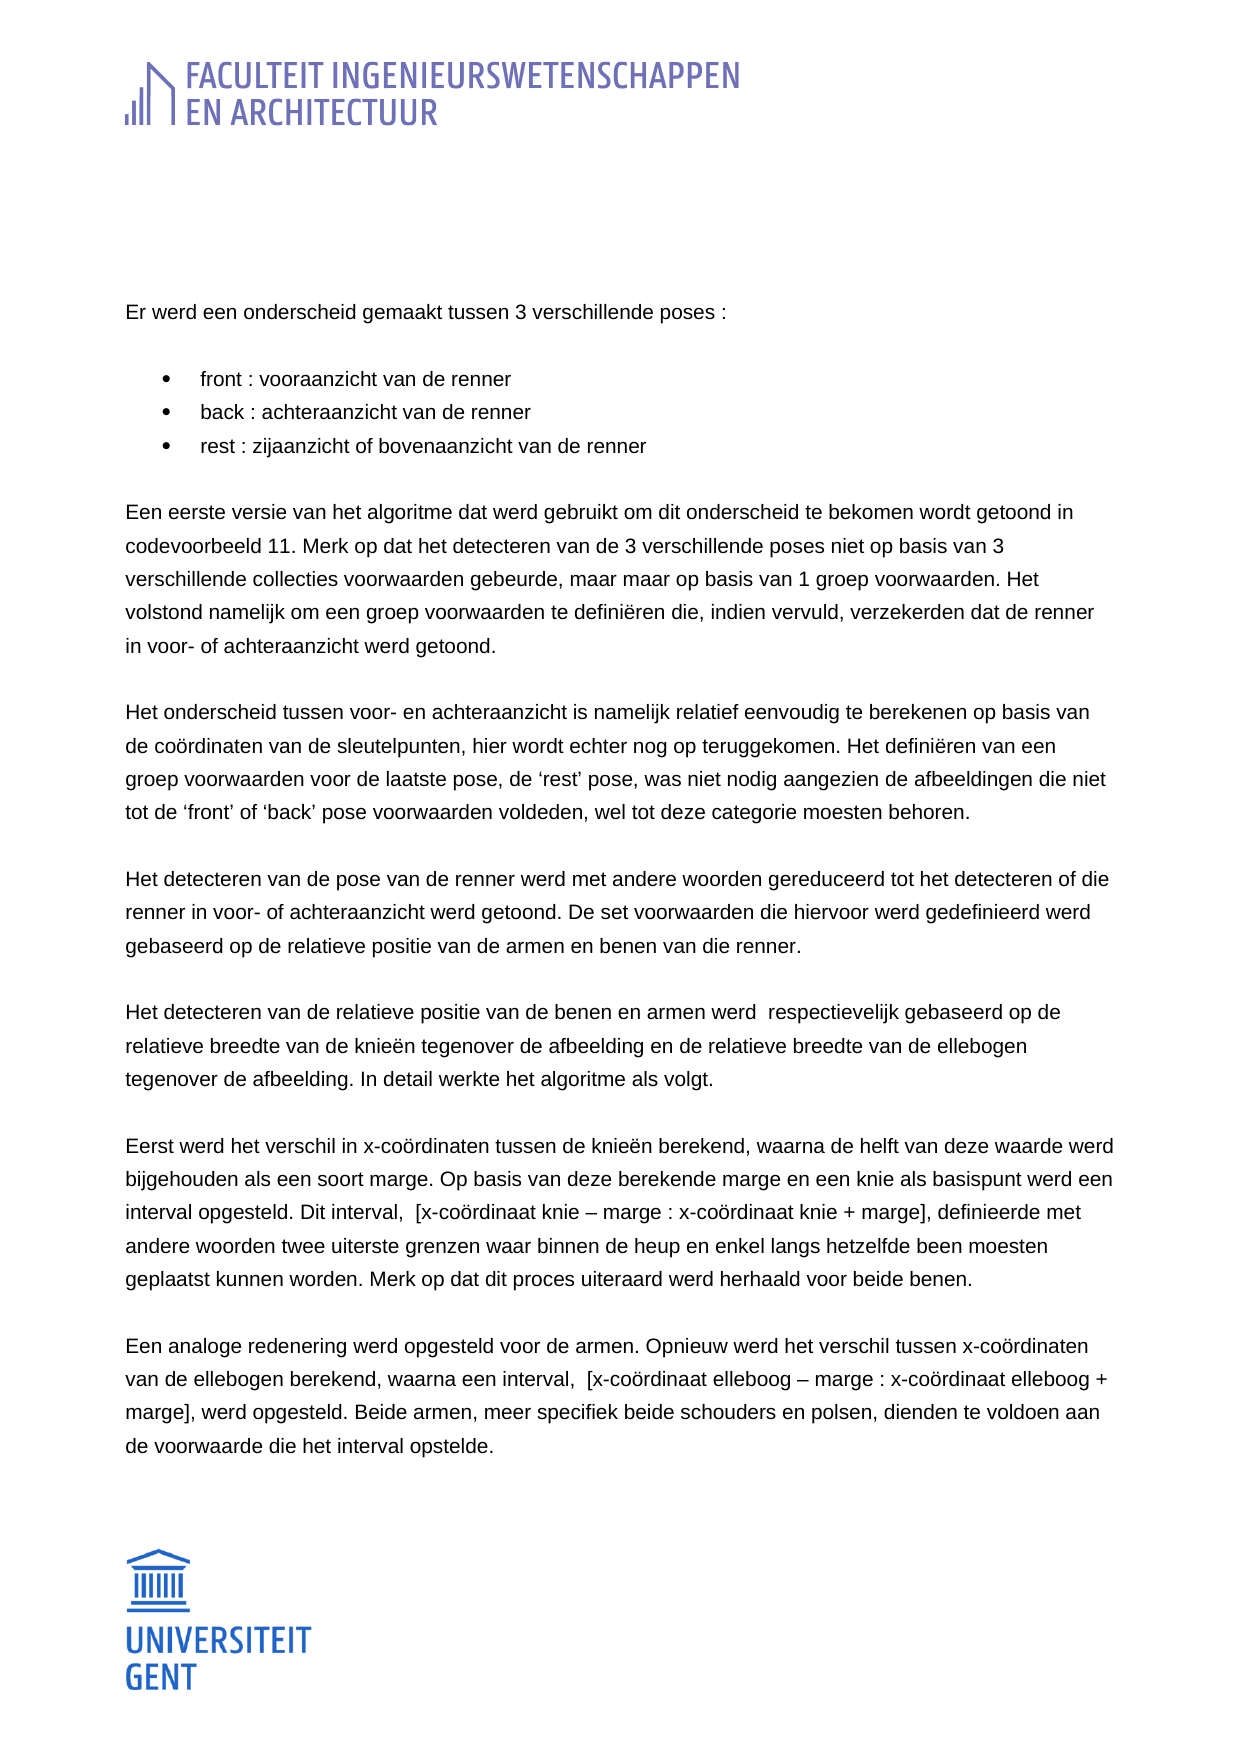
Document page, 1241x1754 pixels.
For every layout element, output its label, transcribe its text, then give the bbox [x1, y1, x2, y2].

text Het detecteren van de pose van de renner werd met andere woorden gereduceerd tot het detecteren of die renner in voor- of achteraanzicht werd getoond. De set voorwaarden die hiervoor werd gedefinieerd werd gebaseerd op de relatieve positie van de armen en benen van die renner. [125, 860, 1115, 960]
text Een eerste versie van het algoritme dat werd gebruikt om dit onderscheid te bekomen wordt getoond in codevoorbeeld 11. Merk op dat het detecteren van de 3 verschillende poses niet op basis van 3 verschillende collecties voorwaarden gebeurde, maar maar op basis van 1 groep voorwaarden. Het volstond namelijk om een groep voorwaarden te definiëren die, indien vervuld, verzekerden dat de renner in voor- of achteraanzicht werd getoond. [125, 493, 1115, 660]
text Eerst werd het verschil in x-coördinaten tussen de knieën berekend, waarna de helft van deze waarde werd bijgehouden als een soort marge. Op basis van deze berekende marge en een knie als basispunt werd een interval opgesteld. Dit interval, [x-coördinaat knie – marge : x-coördinaat knie + marge], definieerde met andere woorden twee uiterste grenzen waar binnen de heup en enkel langs hetzelfde been moesten geplaatst kunnen worden. Merk op dat dit proces uiteraard werd herhaald voor beide benen. [125, 1126, 1115, 1293]
picture [62, 0, 815, 188]
list front : vooraanzicht van de renner [163, 360, 1115, 393]
picture [64, 1501, 378, 1752]
text Er werd een onderscheid gemaakt tussen 3 verschillende poses : [125, 293, 1115, 326]
text Het onderscheid tussen voor- en achteraanzicht is namelijk relatief eenvoudig te berekenen op basis van de coördinaten van de sleutelpunten, hier wordt echter nog op teruggekomen. Het definiëren van een groep voorwaarden voor de laatste pose, de ‘rest’ pose, was niet nodig aangezien de afbeeldingen die niet tot de ‘front’ of ‘back’ pose voorwaarden voldeden, wel tot deze categorie moesten behoren. [125, 693, 1115, 826]
text Een analoge redenering werd opgesteld voor de armen. Opnieuw werd het verschil tussen x-coördinaten van de ellebogen berekend, waarna een interval, [x-coördinaat elleboog – marge : x-coördinaat elleboog + marge], werd opgesteld. Beide armen, meer specifiek beide schouders en polsen, dienden te voldoen aan de voorwaarde die het interval opstelde. [125, 1326, 1115, 1460]
text Het detecteren van de relatieve positie van de benen en armen werd respectievelijk gebaseerd op de relatieve breedte van de knieën tegenover de afbeelding en de relatieve breedte van de ellebogen tegenover de afbeelding. In detail werkte het algoritme als volgt. [125, 993, 1115, 1093]
list rest : zijaanzicht of bovenaanzicht van de renner [163, 426, 1115, 460]
list back : achteraanzicht van de renner [163, 393, 1115, 426]
